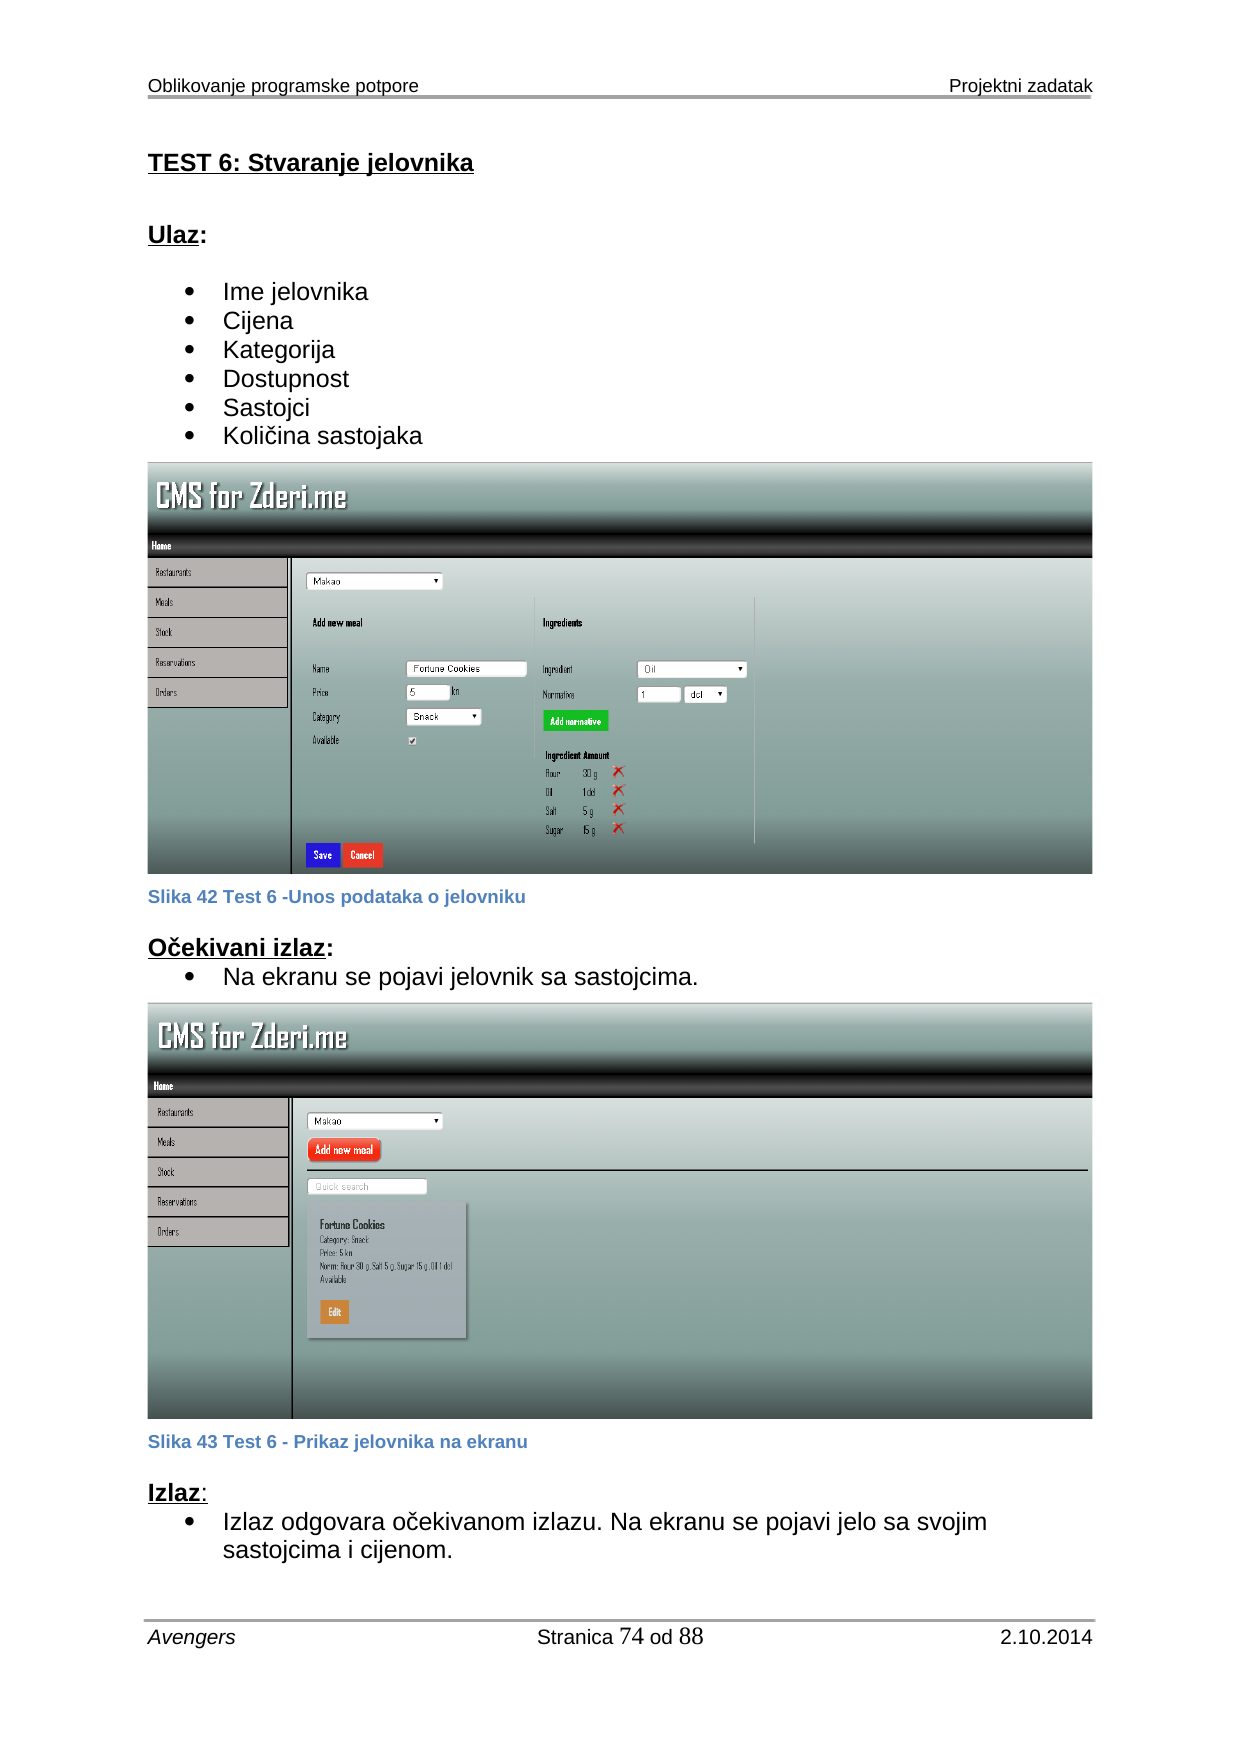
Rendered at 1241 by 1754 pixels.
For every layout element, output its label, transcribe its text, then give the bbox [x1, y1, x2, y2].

picture [147, 95, 1092, 99]
list Količina sastojaka [185, 421, 1092, 450]
list Kategorija [185, 335, 1092, 364]
text TEST 6: Stvaranje jelovnika [148, 148, 1092, 176]
list Dostupnost [185, 364, 1092, 392]
text Očekivani izlaz: [148, 933, 1092, 962]
list Cijena [185, 306, 1092, 335]
list Sastojci [185, 392, 1092, 421]
picture [147, 462, 1093, 874]
list Na ekranu se pojavi jelovnik sa sastojcima. [185, 962, 1092, 990]
text Ulaz: [148, 219, 1092, 248]
list Izlaz odgovara očekivanom izlazu. Na ekranu se pojavi jelo sa svojim sastojcima i cijenom. [185, 1507, 1092, 1564]
text Izlaz: [148, 1478, 1092, 1507]
list Ime jelovnika [185, 277, 1092, 306]
picture [147, 1002, 1093, 1419]
